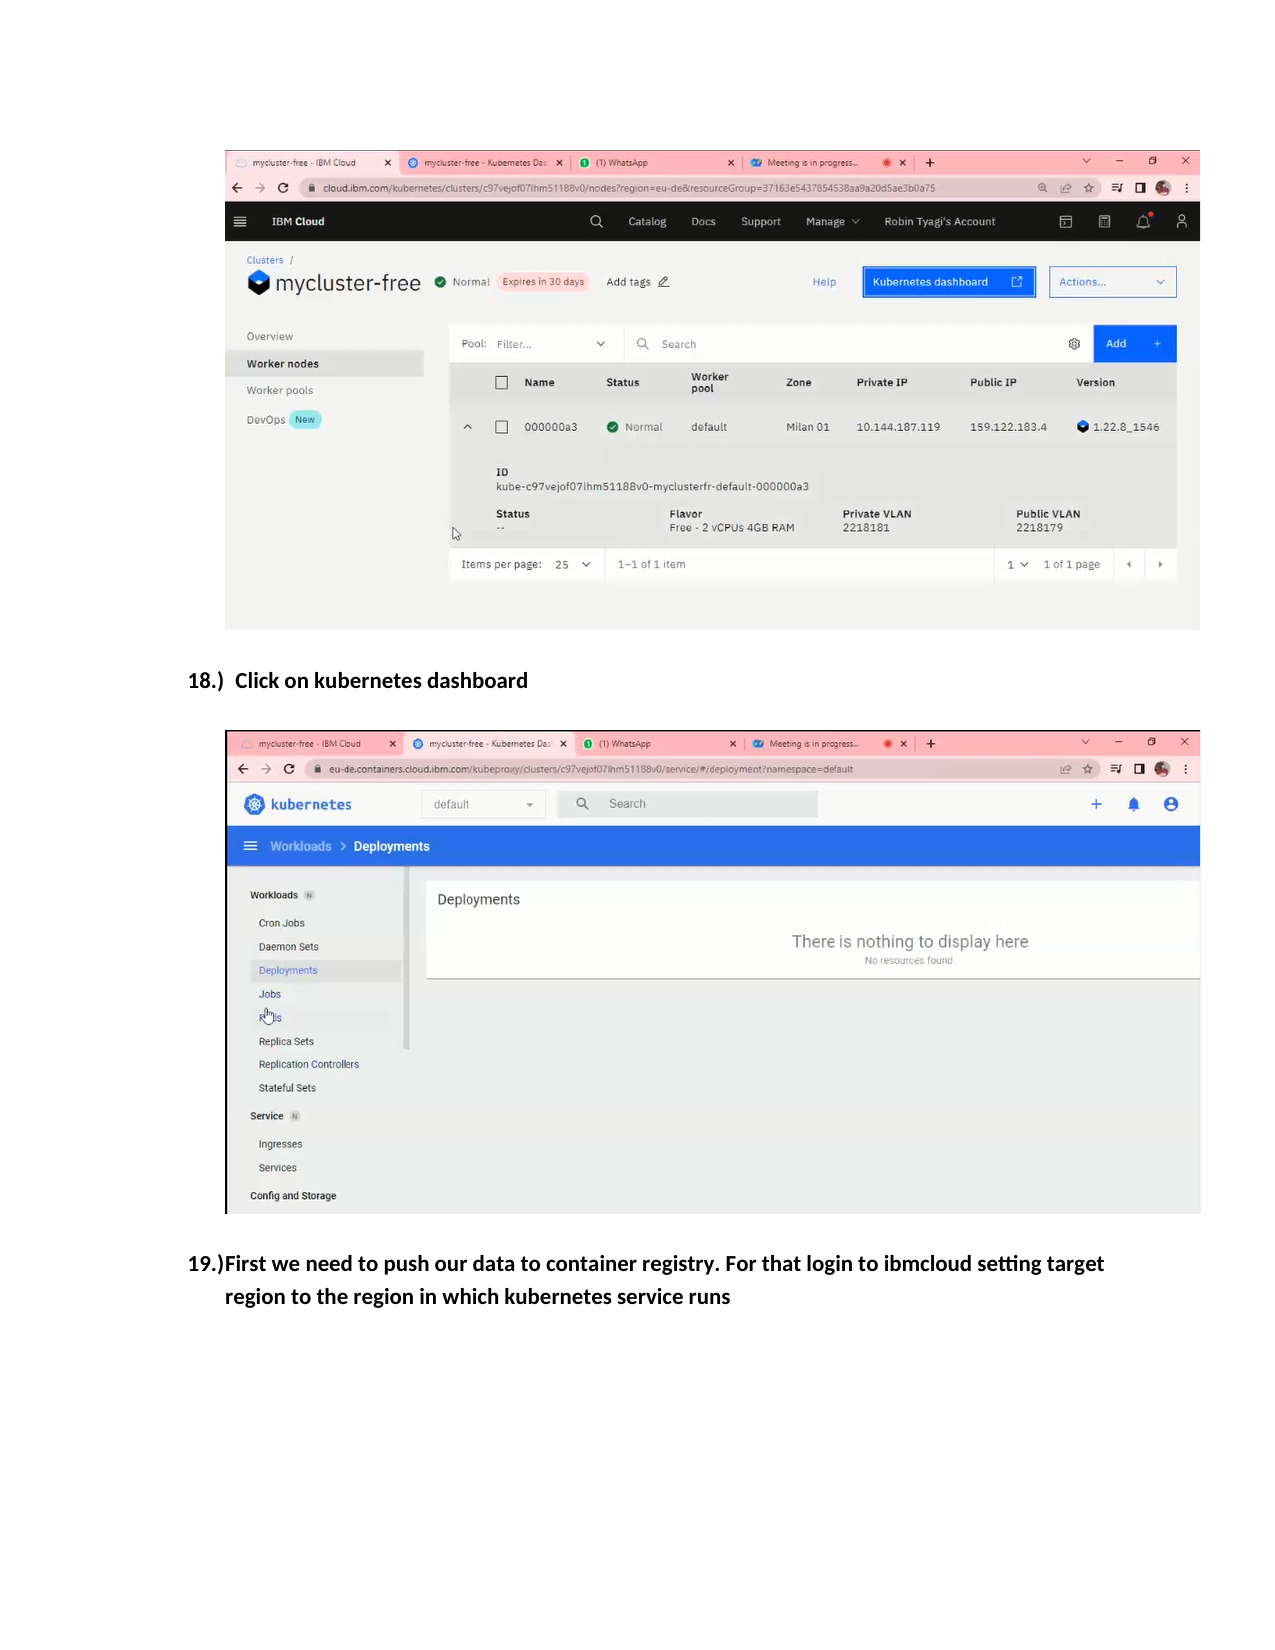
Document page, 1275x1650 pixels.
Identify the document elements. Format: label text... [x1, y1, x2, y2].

list Click on kubernetes dashboard [187, 666, 1125, 694]
picture [225, 730, 1200, 1214]
picture [225, 150, 1200, 630]
list First we need to push our data to container registry. For that login to ibmcloud setting target region to the region in which kubernetes service runs [187, 1249, 1125, 1310]
